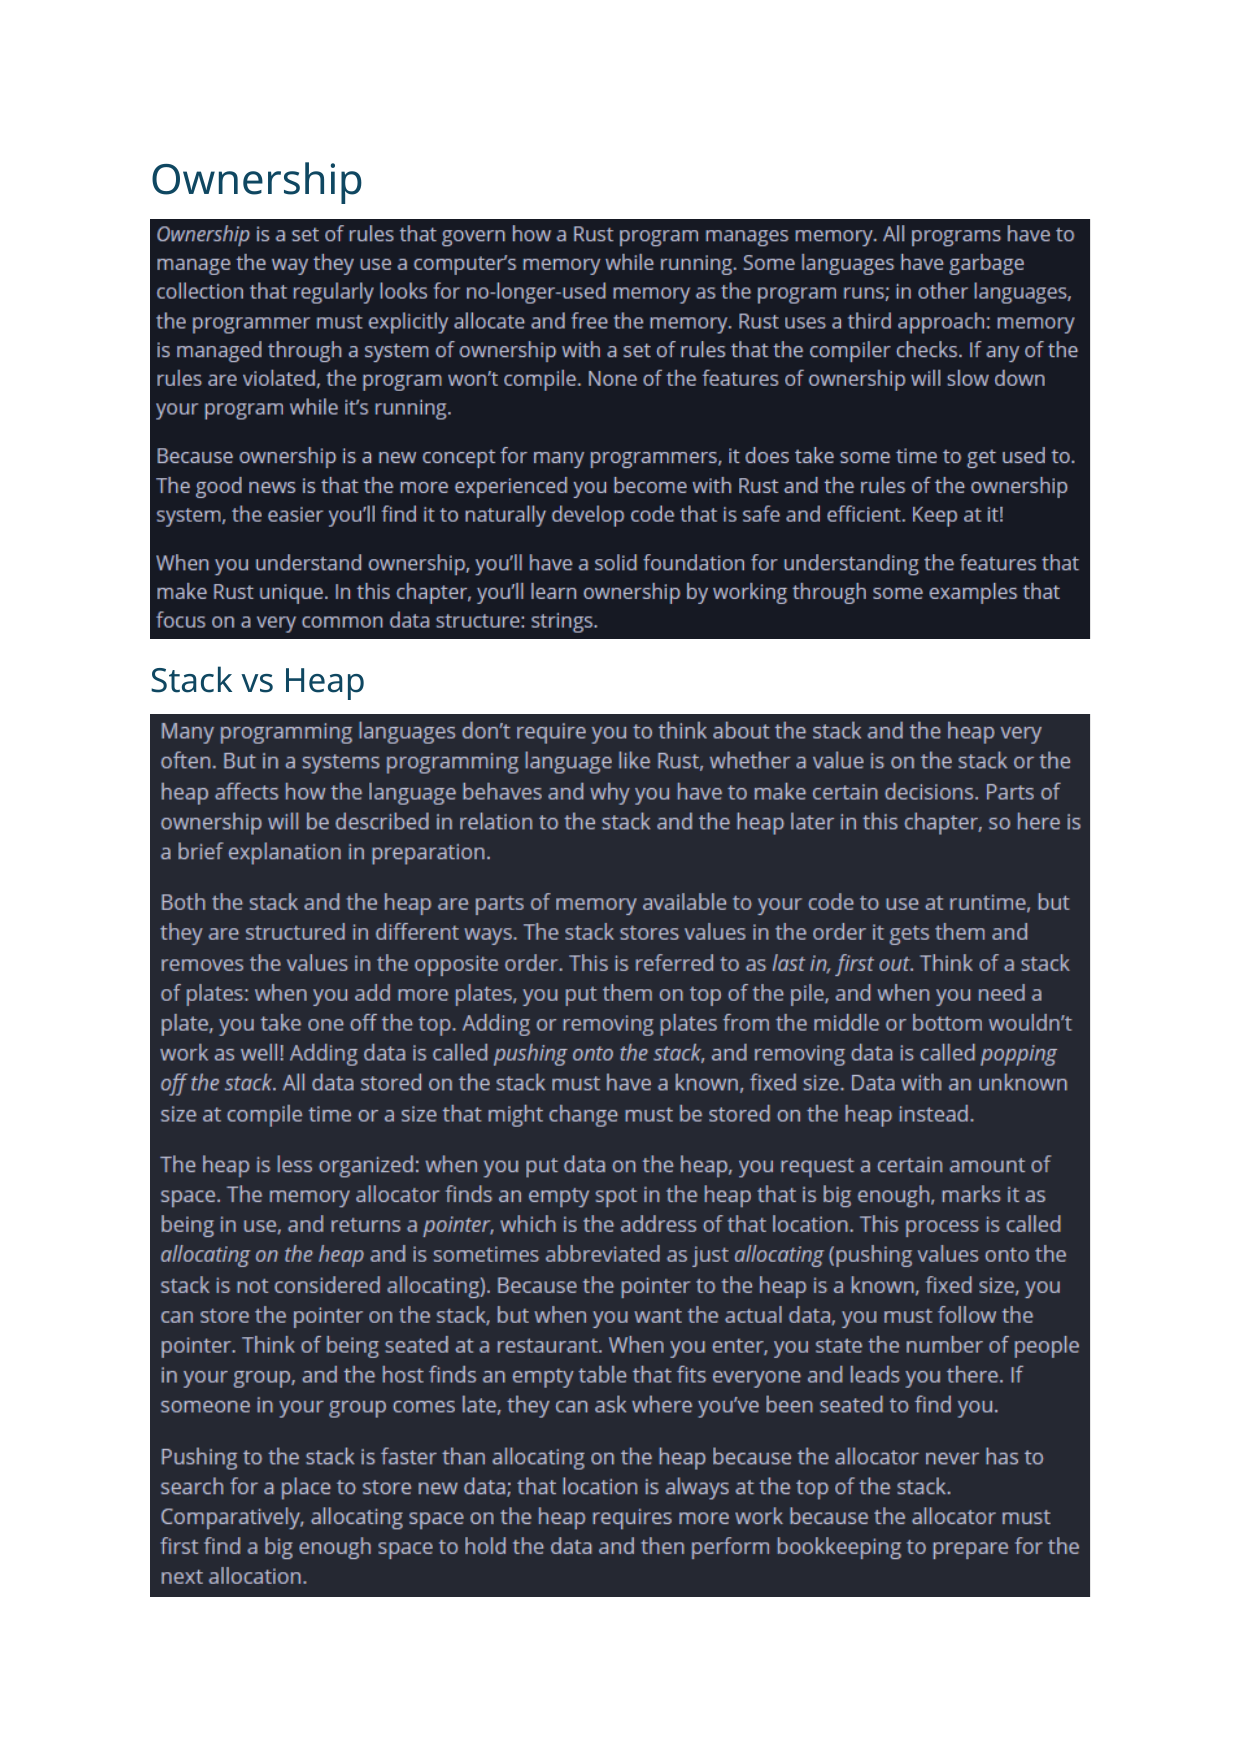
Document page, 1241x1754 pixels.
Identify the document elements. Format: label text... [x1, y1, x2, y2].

picture [150, 219, 1091, 639]
subtitle Ownership [150, 150, 1090, 207]
subtitle Stack vs Heap [150, 657, 1090, 703]
picture [150, 714, 1091, 1597]
